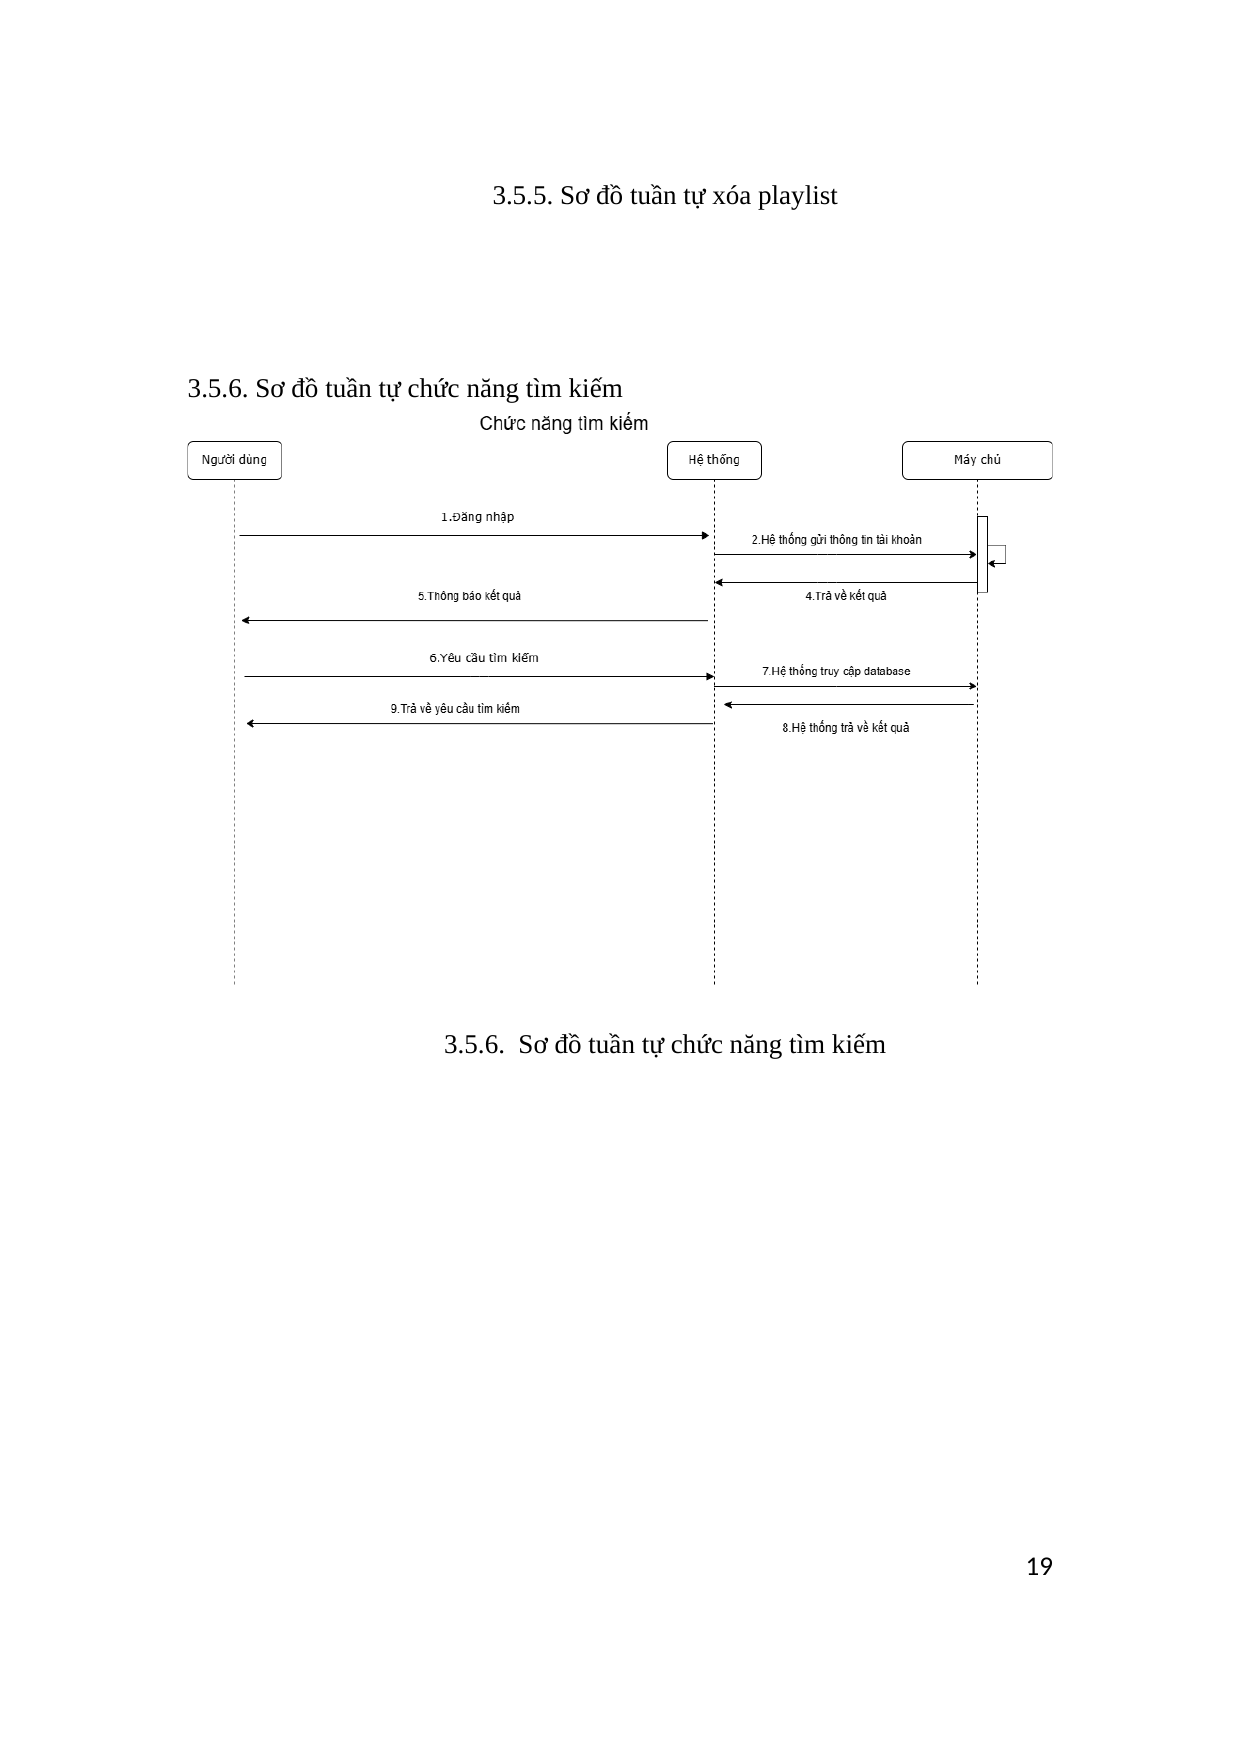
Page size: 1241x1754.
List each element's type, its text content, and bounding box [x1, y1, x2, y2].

picture [187, 403, 1053, 987]
subtitle 3.5.5. Sơ đồ tuần tự xóa playlist [277, 179, 1053, 211]
subtitle 3.5.6. Sơ đồ tuần tự chức năng tìm kiếm [187, 372, 1053, 403]
subtitle 3.5.6. Sơ đồ tuần tự chức năng tìm kiếm [277, 1028, 1053, 1059]
